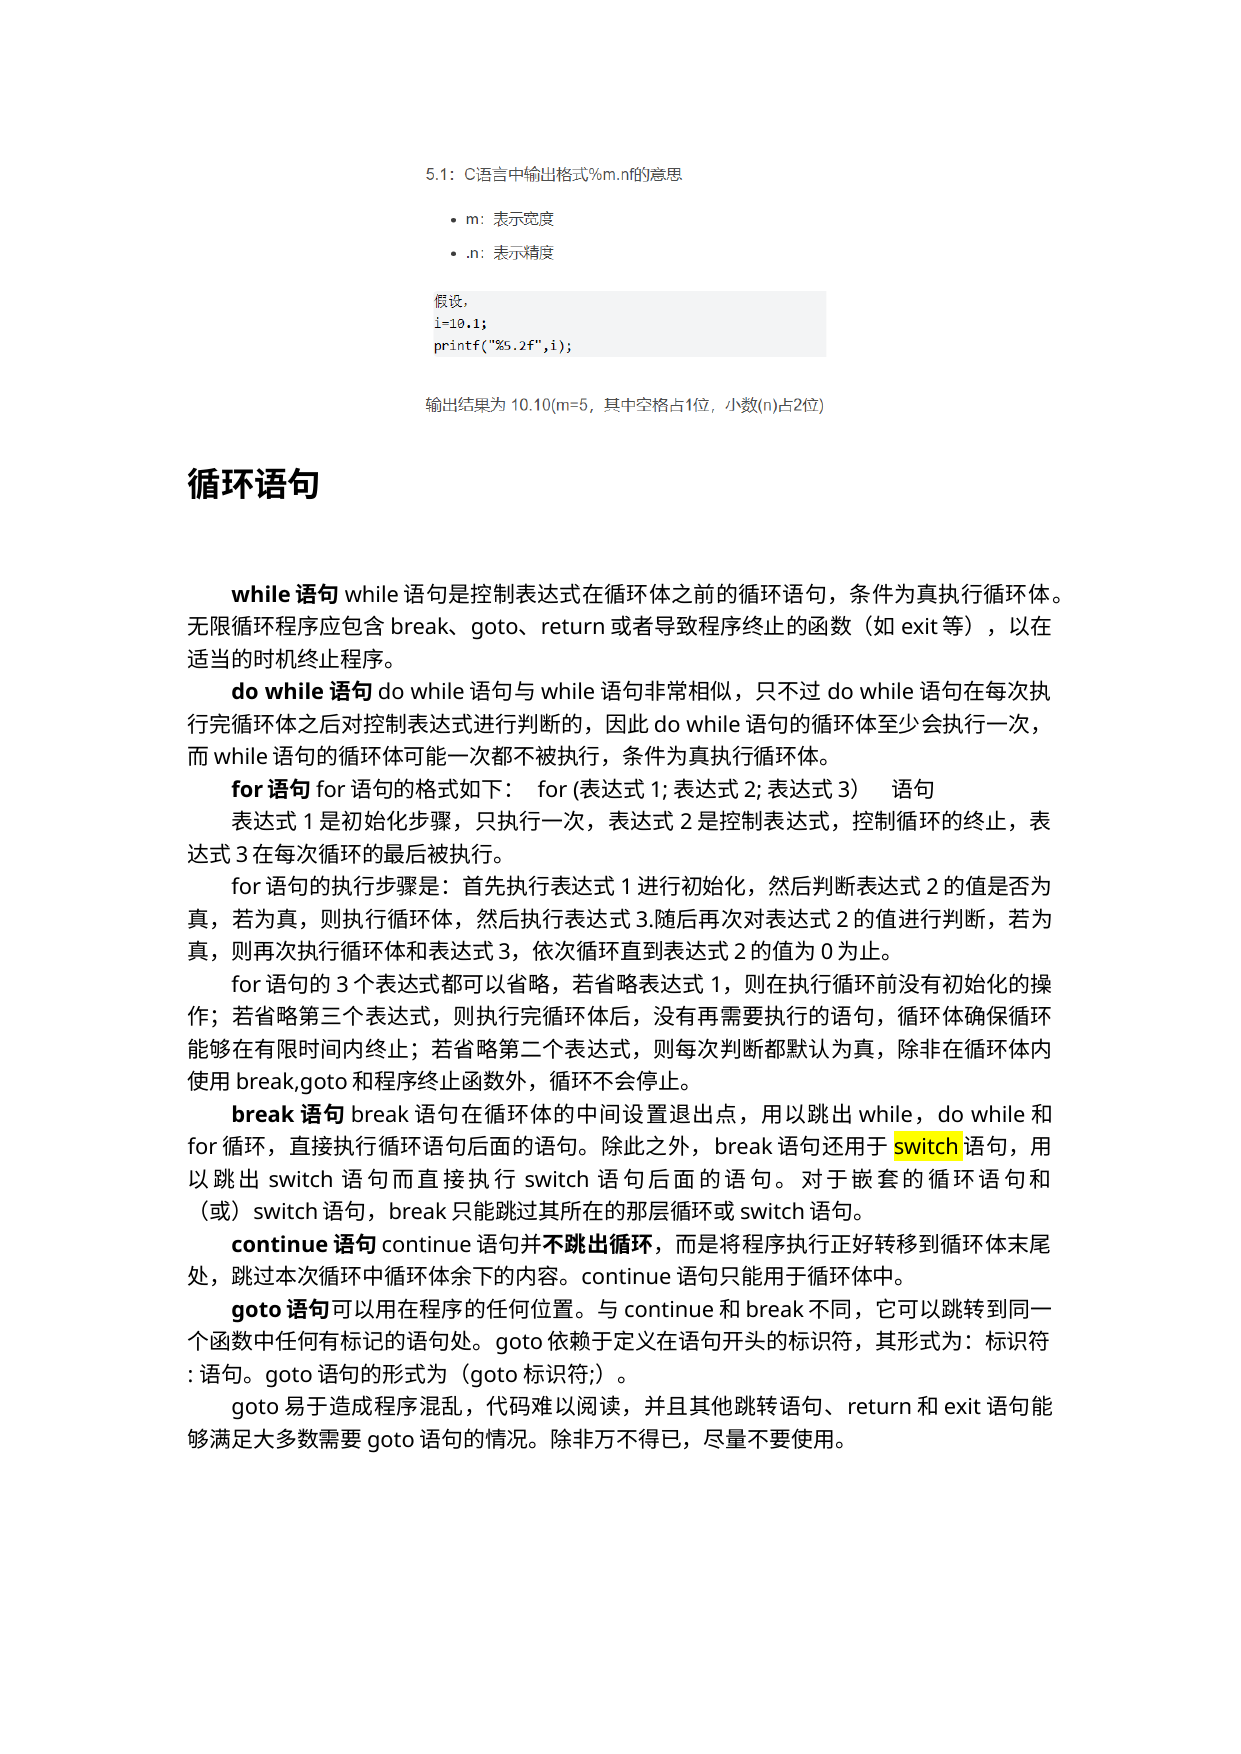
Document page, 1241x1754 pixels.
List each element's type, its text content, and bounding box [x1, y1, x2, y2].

text 表达式1是初始化步骤，只执行一次，表达式2是控制表达式，控制循环的终止，表达式3在每次循环的最后被执行。 [187, 804, 1053, 869]
text do while语句do while语句与while语句非常相似，只不过do while语句在每次执行完循环体之后对控制表达式进行判断的，因此do while语句的循环体至少会执行一次，而while语句的循环体可能一次都不被执行，条件为真执行循环体。 [187, 674, 1053, 771]
text for语句的执行步骤是：首先执行表达式1进行初始化，然后判断表达式2的值是否为真，若为真，则执行循环体，然后执行表达式3.随后再次对表达式2的值进行判断，若为真，则再次执行循环体和表达式3，依次循环直到表达式2的值为0为止。 [187, 869, 1053, 966]
text for语句for语句的格式如下： for (表达式1; 表达式2; 表达式3） 语句 [187, 771, 1053, 804]
text continue语句continue语句并不跳出循环，而是将程序执行正好转移到循环体末尾处，跳过本次循环中循环体余下的内容。continue语句只能用于循环体中。 [187, 1226, 1053, 1291]
text goto易于造成程序混乱，代码难以阅读，并且其他跳转语句、return和exit语句能够满足大多数需要goto语句的情况。除非万不得已，尽量不要使用。 [187, 1389, 1053, 1454]
picture [413, 162, 827, 419]
text goto语句可以用在程序的任何位置。与continue和break不同，它可以跳转到同一个函数中任何有标记的语句处。goto依赖于定义在语句开头的标识符，其形式为：标识符 : 语句。goto语句的形式为（goto 标识符;）。 [187, 1291, 1053, 1389]
subtitle 循环语句 [187, 449, 1053, 514]
text while语句while语句是控制表达式在循环体之前的循环语句，条件为真执行循环体。无限循环程序应包含break、goto、return或者导致程序终止的函数（如exit等），以在适当的时机终止程序。 [187, 576, 1053, 674]
text for语句的3个表达式都可以省略，若省略表达式1，则在执行循环前没有初始化的操作；若省略第三个表达式，则执行完循环体后，没有再需要执行的语句，循环体确保循环能够在有限时间内终止；若省略第二个表达式，则每次判断都默认为真，除非在循环体内使用break,goto和程序终止函数外，循环不会停止。 [187, 966, 1053, 1096]
text break语句break语句在循环体的中间设置退出点，用以跳出while，do while和for循环，直接执行循环语句后面的语句。除此之外，break语句还用于switch语句，用以跳出switch语句而直接执行switch语句后面的语句。对于嵌套的循环语句和（或）switch语句，break只能跳过其所在的那层循环或switch语句。 [187, 1096, 1053, 1226]
